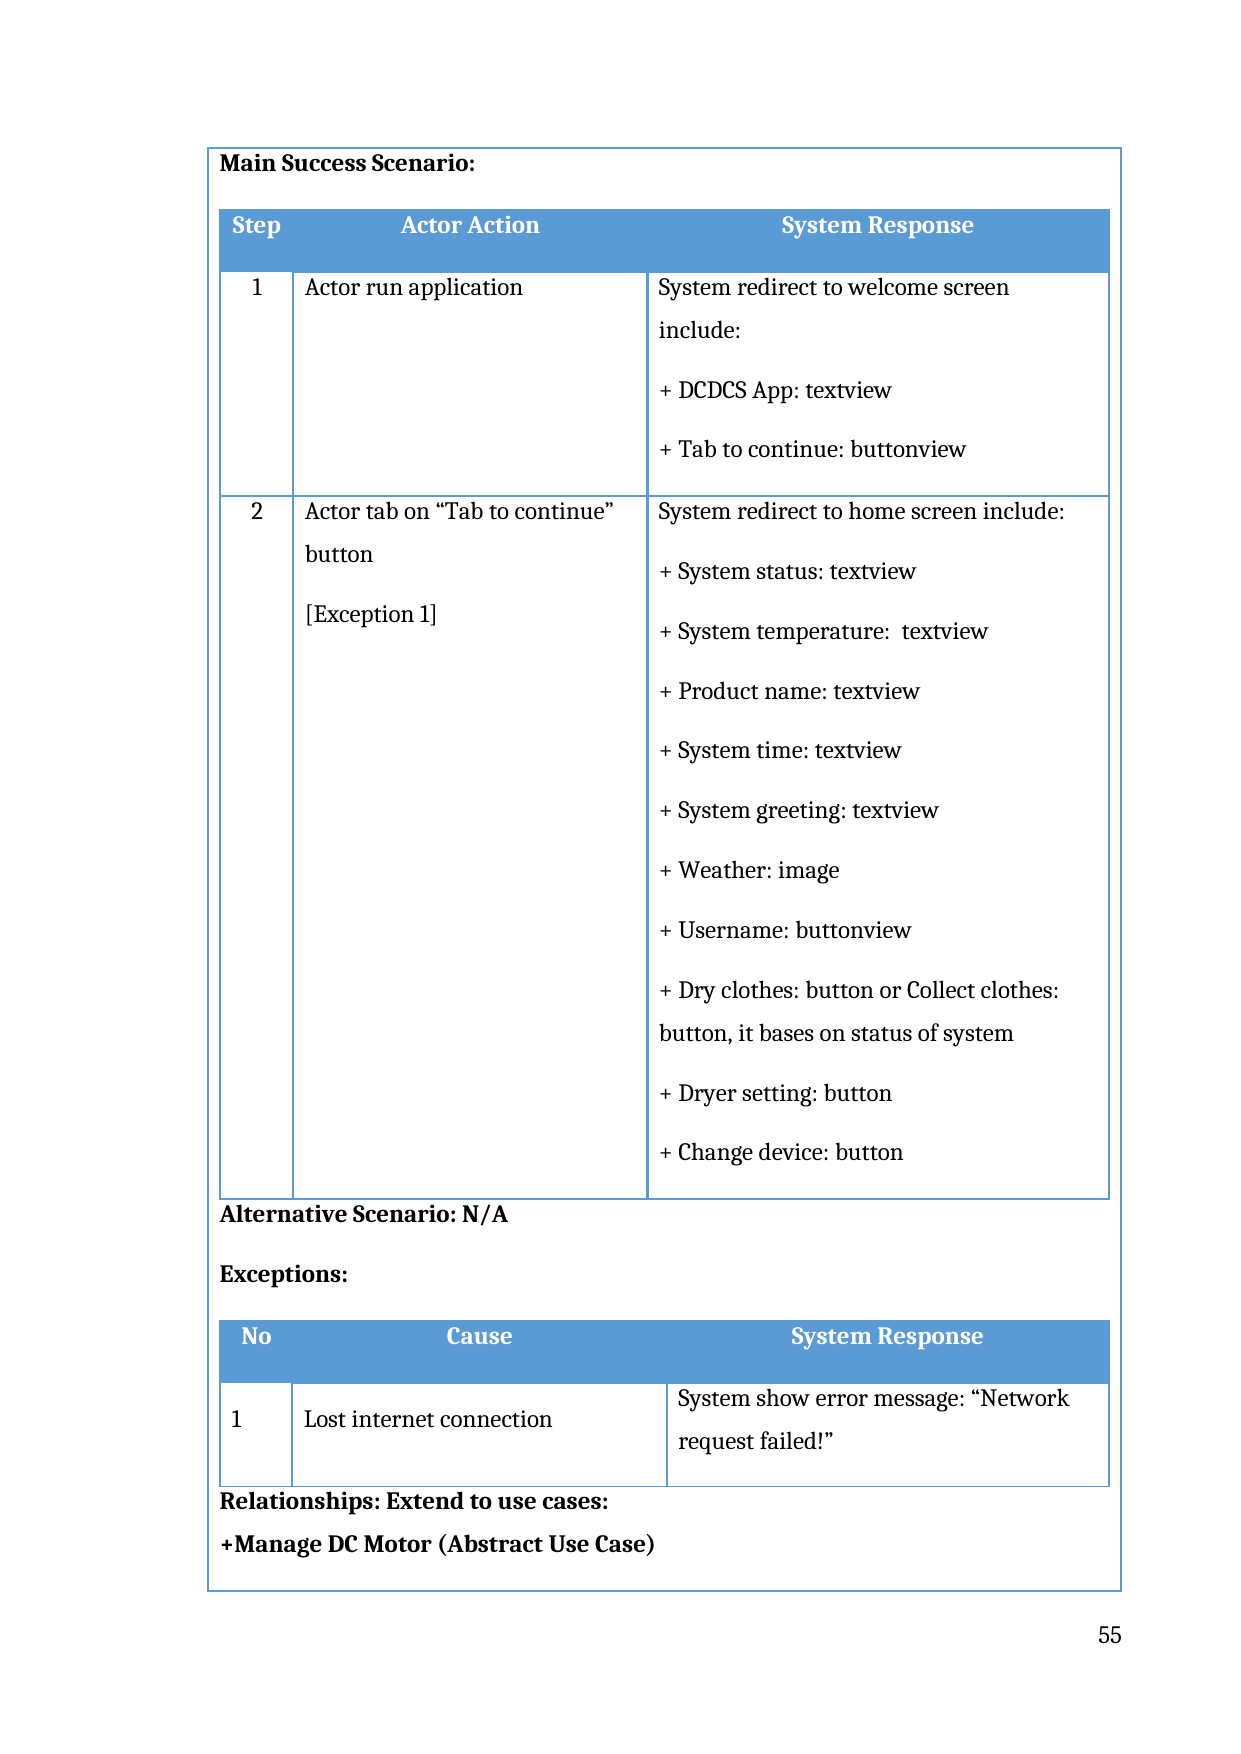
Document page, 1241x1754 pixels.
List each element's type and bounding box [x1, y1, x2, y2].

table_cell [209, 149, 1120, 1590]
